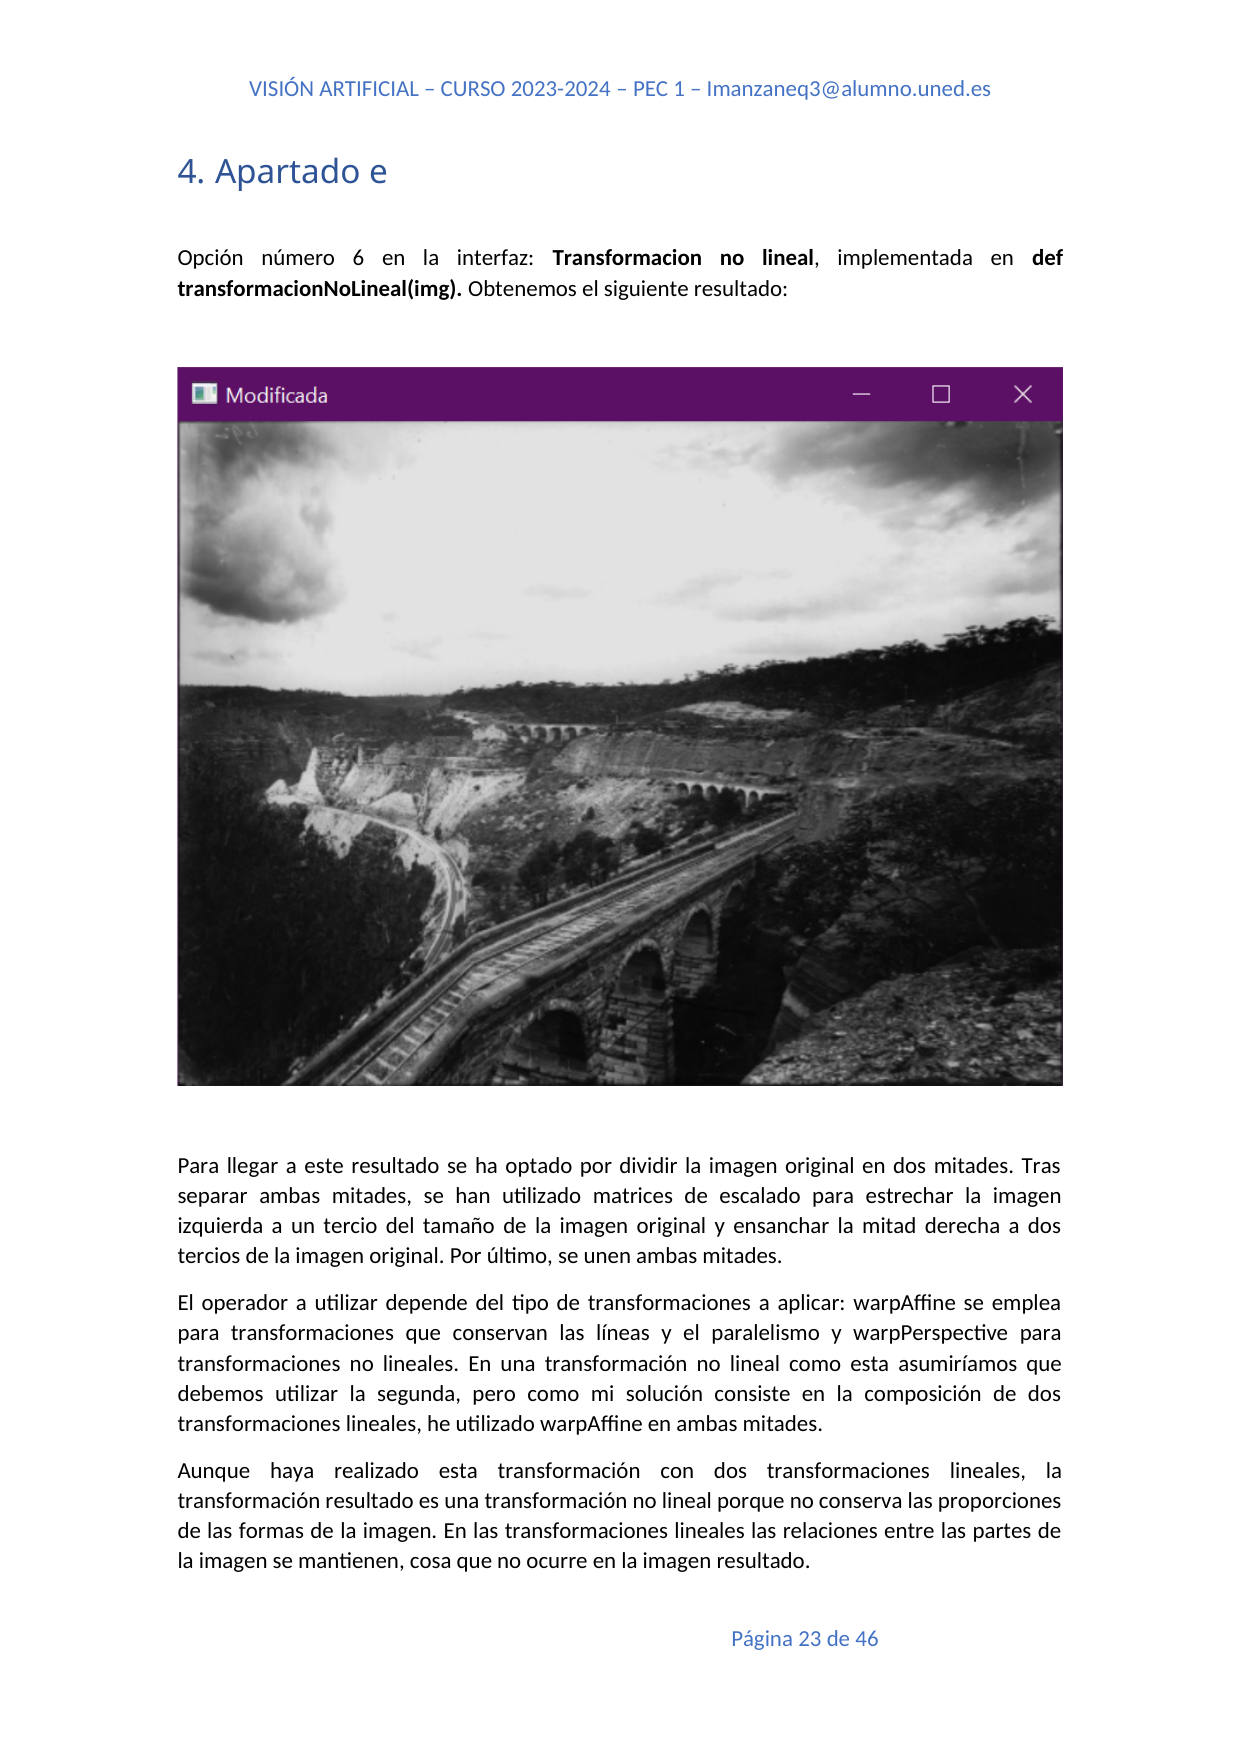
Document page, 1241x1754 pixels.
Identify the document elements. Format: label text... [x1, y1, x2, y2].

text Opción número 6 en la interfaz: Transformacion no lineal, implementada en def transformacionNoLineal(img). Obtenemos el siguiente resultado: [177, 243, 1063, 302]
subtitle Apartado e [177, 148, 1063, 193]
text Aunque haya realizado esta transformación con dos transformaciones lineales, la transformación resultado es una transformación no lineal porque no conserva las proporciones de las formas de la imagen. En las transformaciones lineales las relaciones entre las partes de la imagen se mantienen, cosa que no ocurre en la imagen resultado. [177, 1456, 1063, 1575]
picture [177, 367, 1063, 1086]
text El operador a utilizar depende del tipo de transformaciones a aplicar: warpAffine se emplea para transformaciones que conservan las líneas y el paralelismo y warpPerspective para transformaciones no lineales. En una transformación no lineal como esta asumiríamos que debemos utilizar la segunda, pero como mi solución consiste en la composición de dos transformaciones lineales, he utilizado warpAffine en ambas mitades. [177, 1288, 1063, 1437]
text Para llegar a este resultado se ha optado por dividir la imagen original en dos mitades. Tras separar ambas mitades, se han utilizado matrices de escalado para estrechar la imagen izquierda a un tercio del tamaño de la imagen original y ensanchar la mitad derecha a dos tercios de la imagen original. Por último, se unen ambas mitades. [177, 1151, 1063, 1269]
